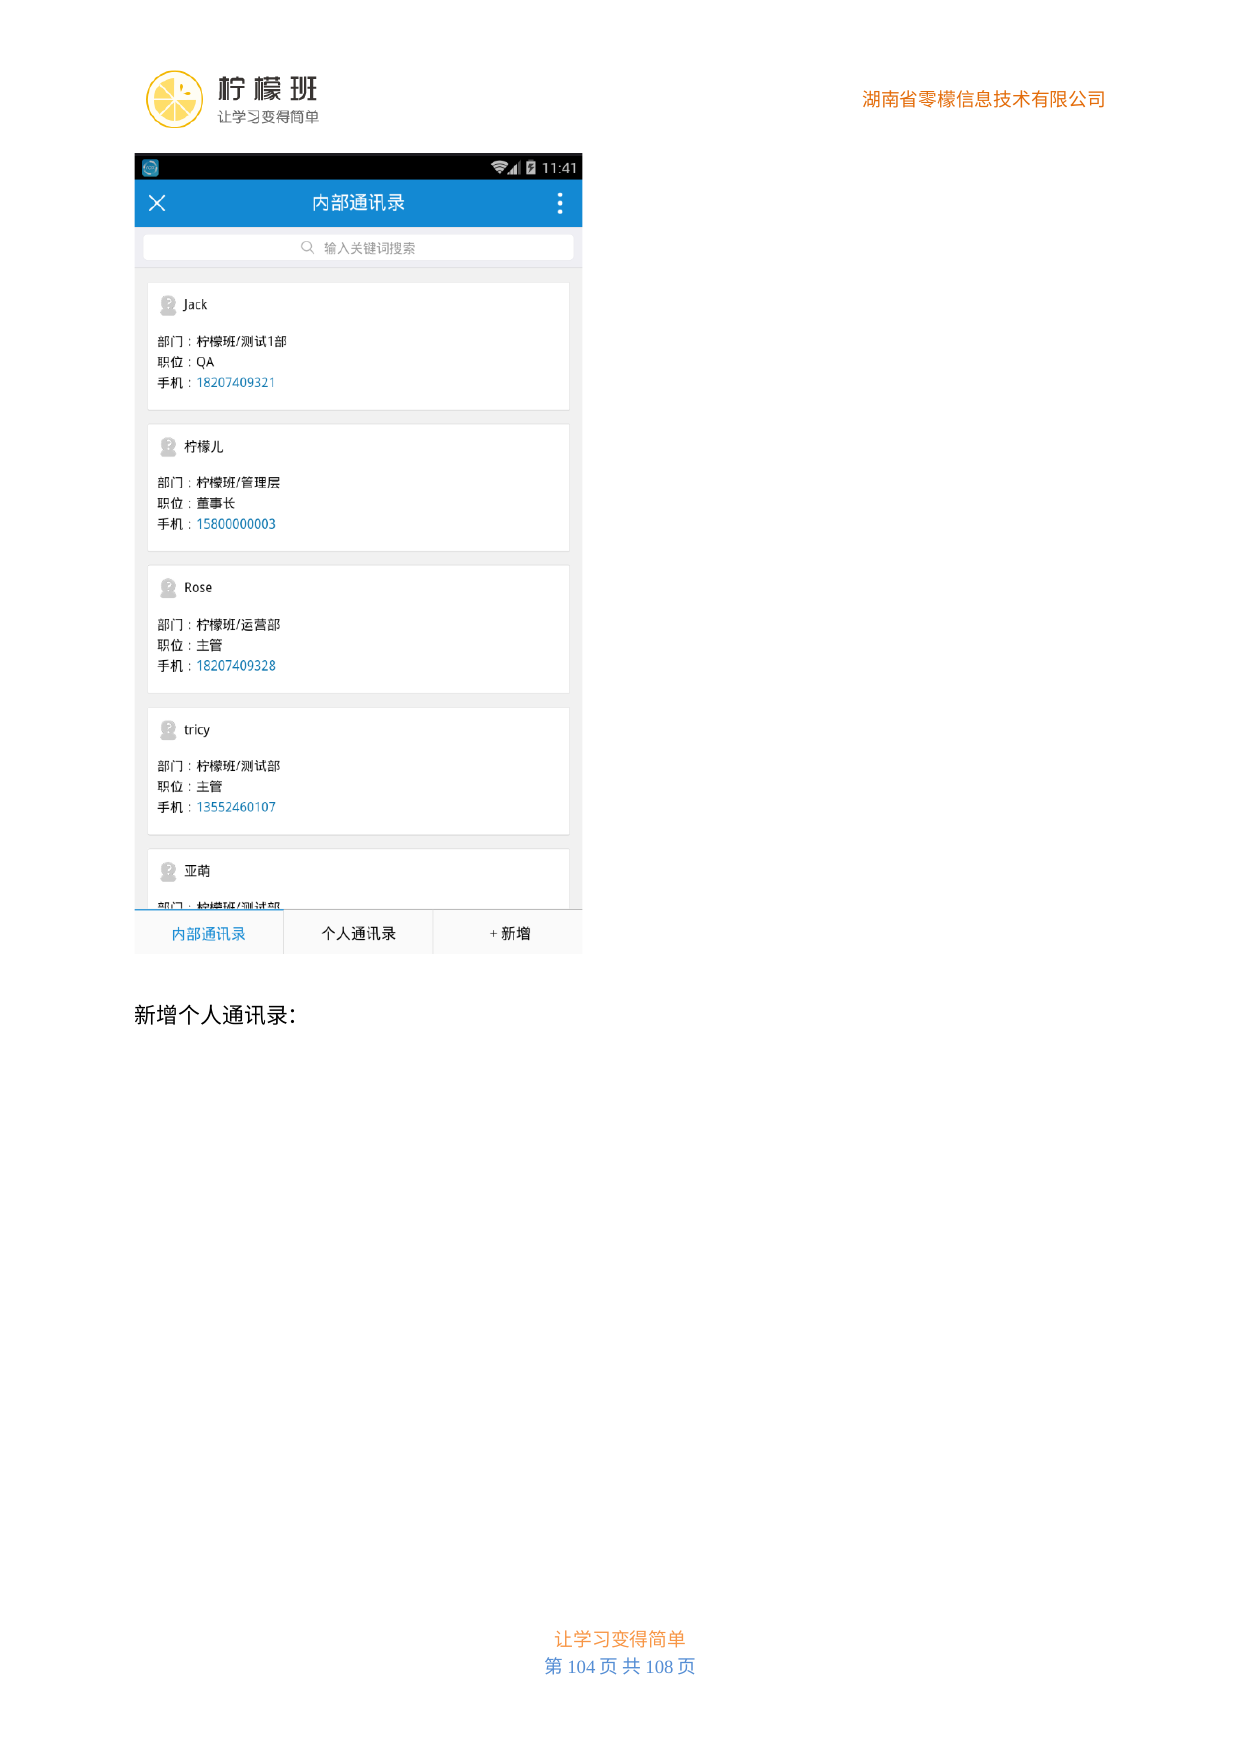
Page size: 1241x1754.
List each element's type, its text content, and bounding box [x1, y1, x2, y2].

text 新增个人通讯录： [134, 998, 1106, 1031]
picture [134, 153, 583, 954]
picture [134, 65, 340, 133]
